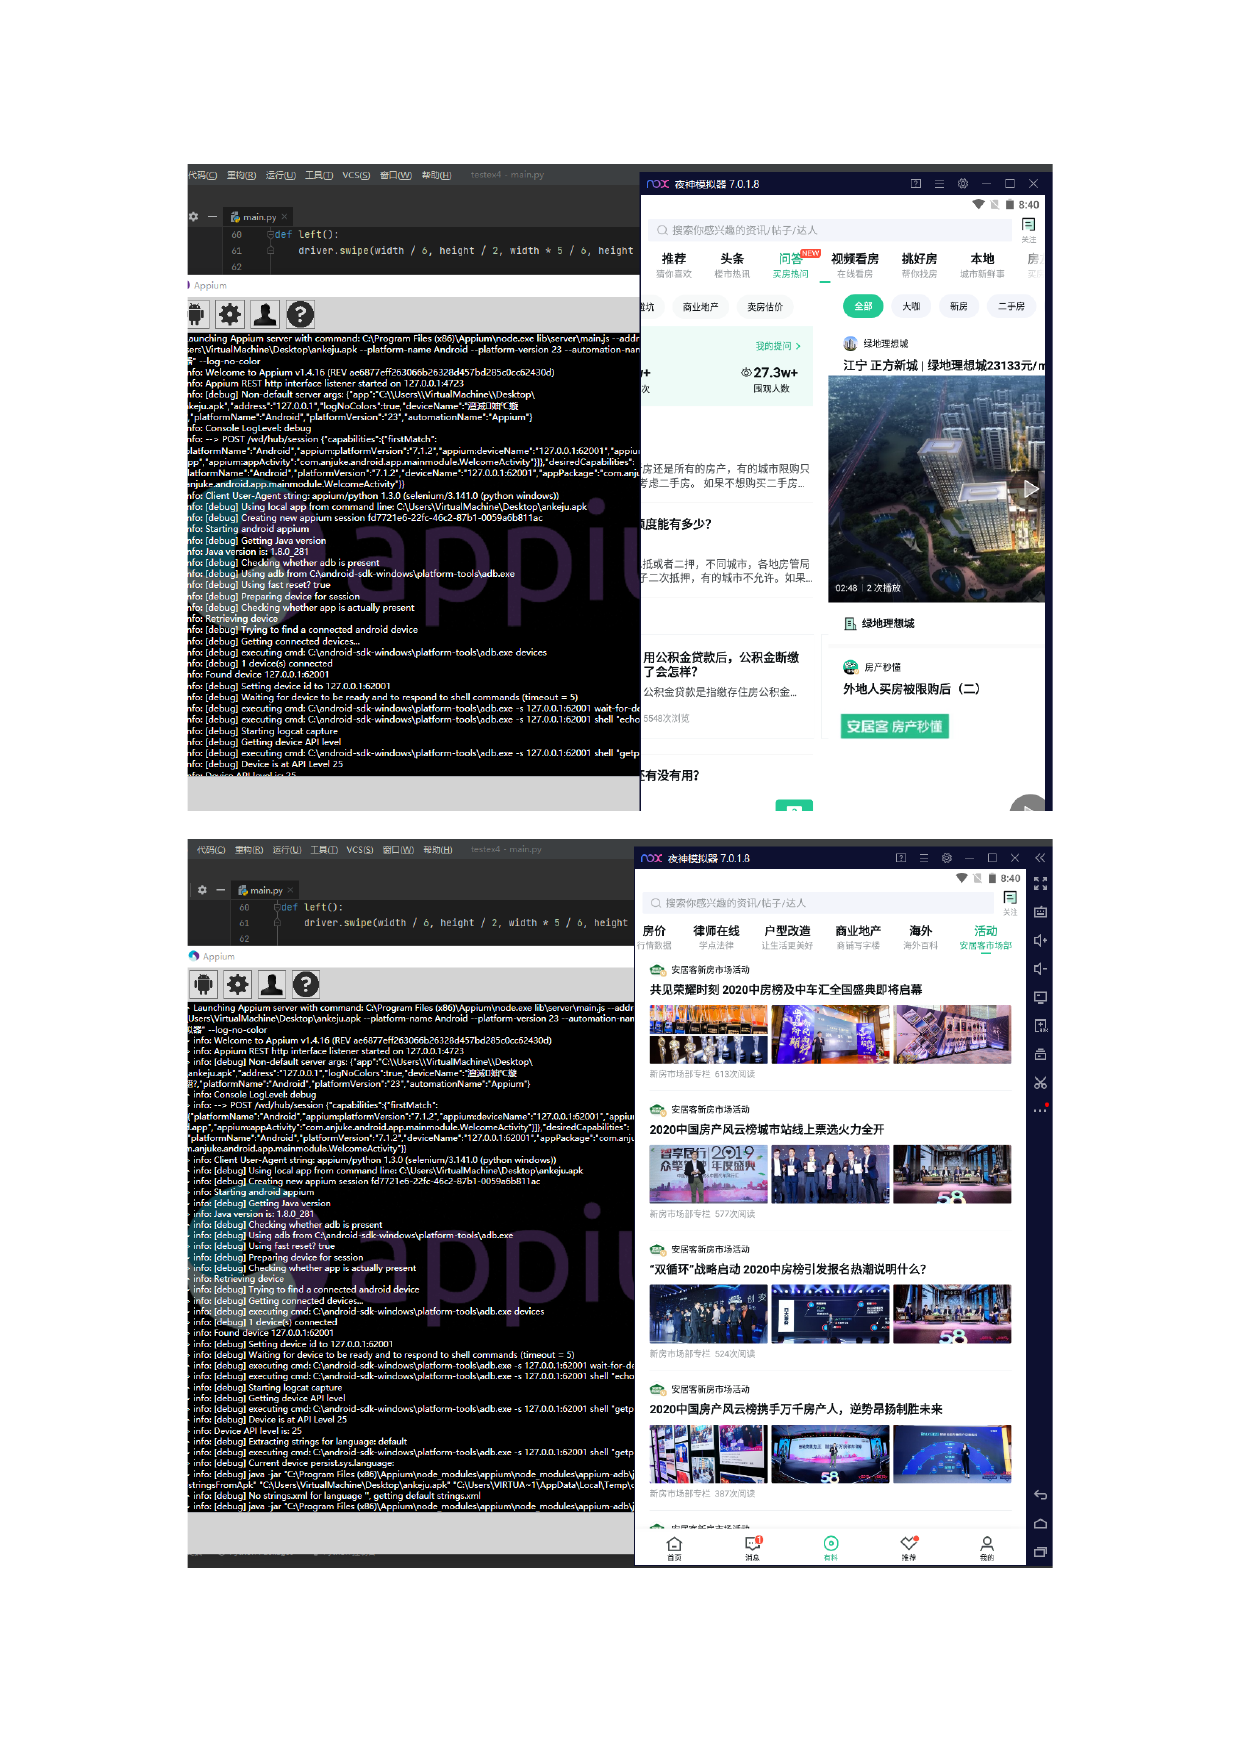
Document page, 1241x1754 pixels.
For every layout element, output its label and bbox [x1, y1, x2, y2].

picture [187, 839, 1053, 1568]
picture [187, 164, 1053, 811]
